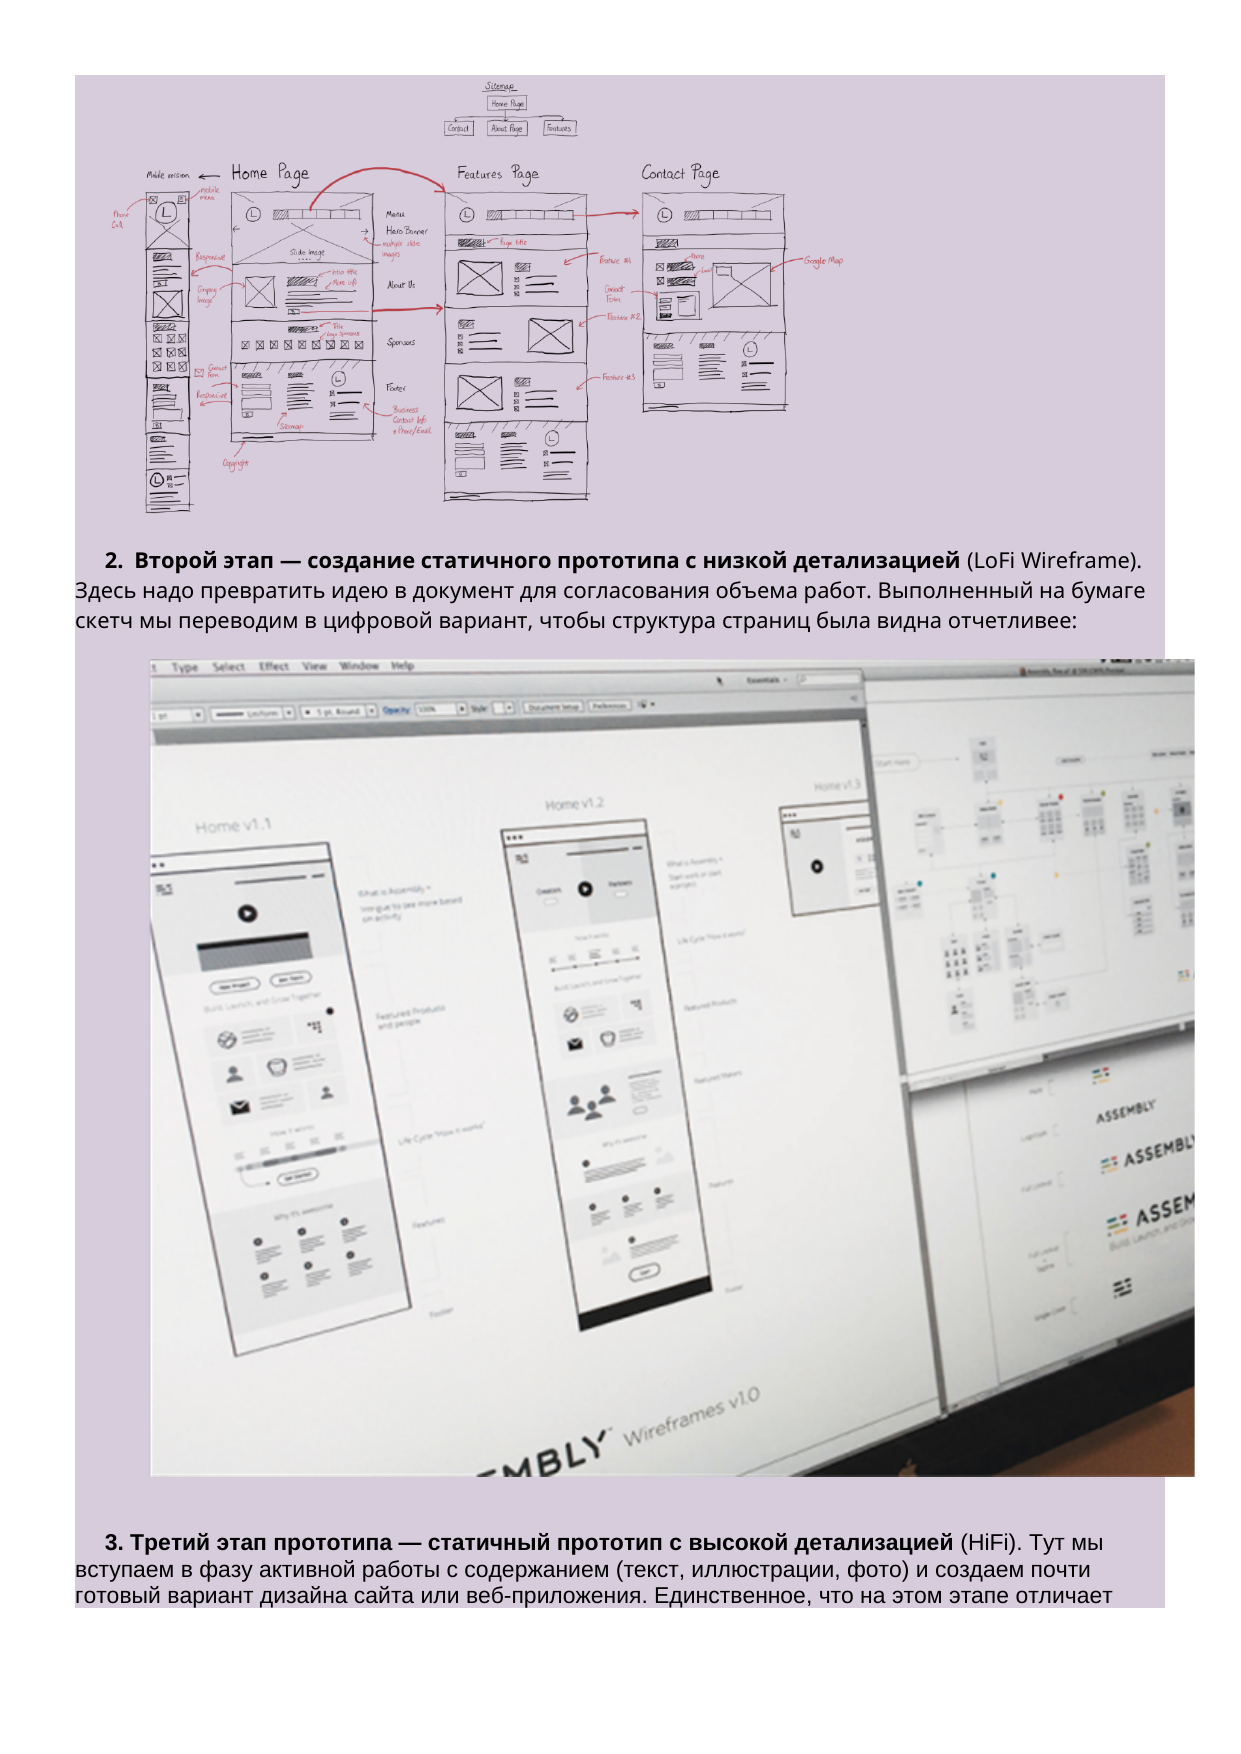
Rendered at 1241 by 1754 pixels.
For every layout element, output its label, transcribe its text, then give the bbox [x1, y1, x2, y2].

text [75, 1529, 1165, 1608]
picture [104, 75, 850, 520]
picture [104, 659, 1195, 1477]
text 2. Второй этап — создание статичного прототипа с низкой детализацией (LoFi Wireframe). Здесь надо превратить идею в документ для согласования объема работ. Выполненный на бумаге скетч мы переводим в цифровой вариант, чтобы структура страниц была видна отчетливее: [75, 545, 1165, 634]
